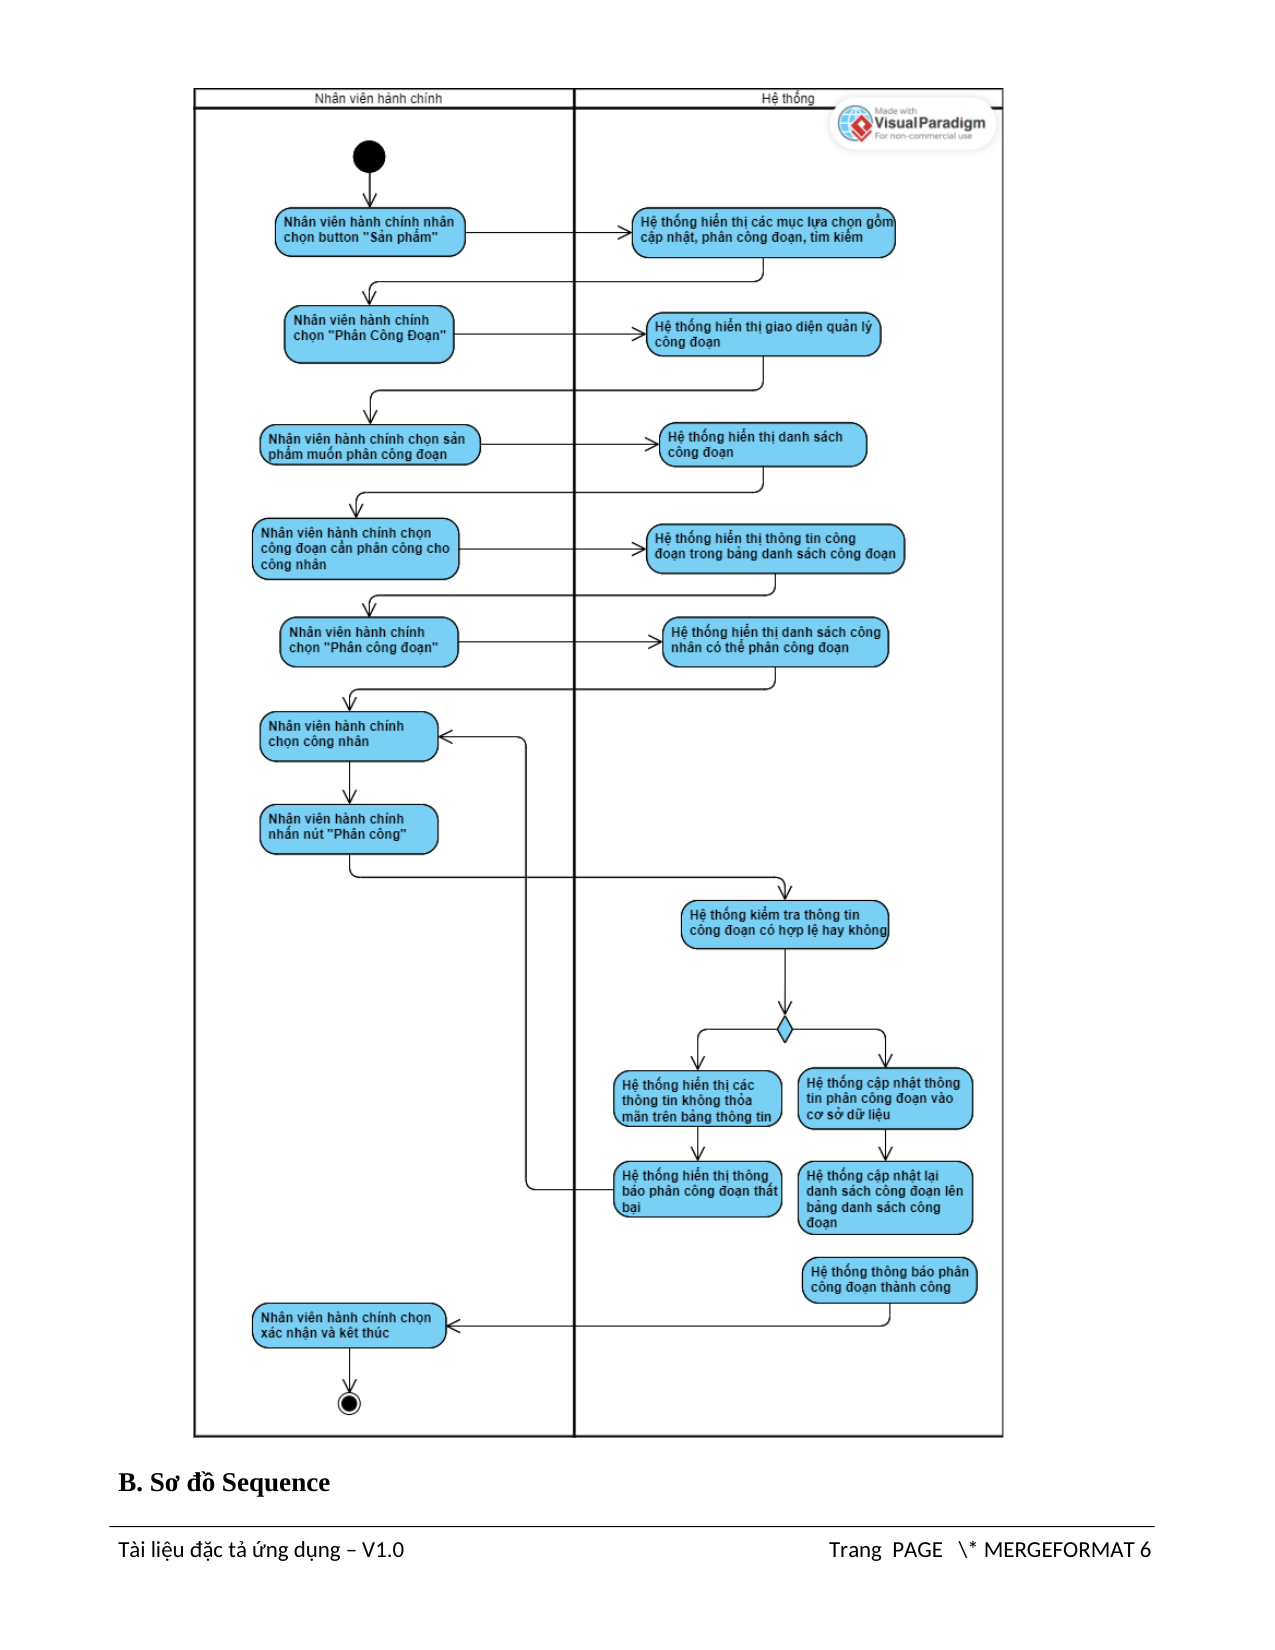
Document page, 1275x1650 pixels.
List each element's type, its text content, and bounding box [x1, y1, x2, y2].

picture [193, 88, 1004, 1438]
text B. Sơ đồ Sequence [118, 1466, 1186, 1497]
